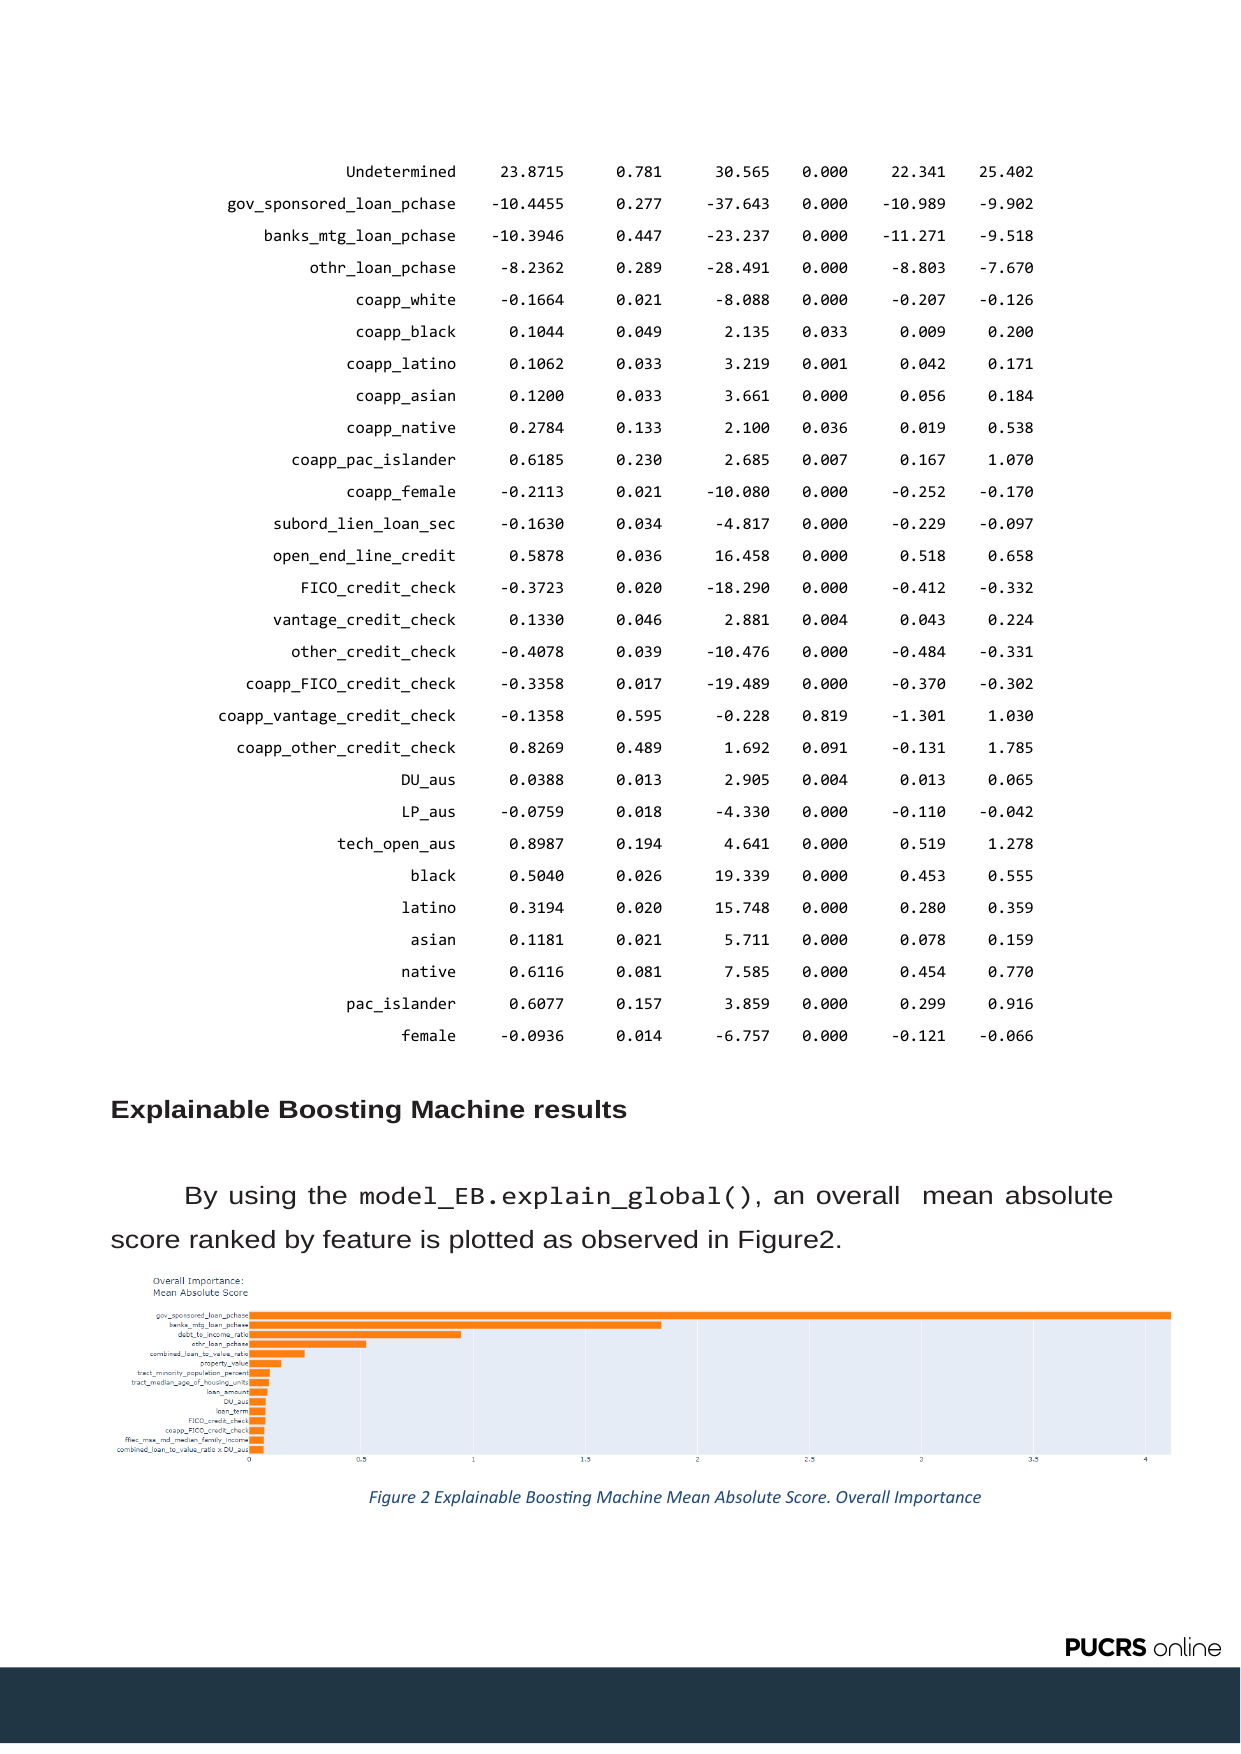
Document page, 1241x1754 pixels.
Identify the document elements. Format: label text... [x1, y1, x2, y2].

table_cell 19.339 [675, 860, 782, 892]
table_cell 0.133 [577, 412, 674, 444]
table_cell 0.020 [577, 892, 674, 924]
table_cell 3.219 [675, 348, 782, 380]
table_cell 0.081 [577, 956, 674, 988]
table_cell -0.097 [958, 508, 1046, 540]
table_cell 1.278 [958, 828, 1046, 860]
table_cell 0.000 [783, 476, 860, 508]
table_cell LP_aus [109, 796, 468, 828]
table_cell -0.484 [860, 636, 958, 668]
table_cell 0.020 [577, 572, 674, 604]
table_cell -0.3358 [469, 668, 577, 700]
table_cell 0.000 [783, 988, 860, 1020]
table_cell other_credit_check [109, 636, 468, 668]
table_cell 0.000 [783, 956, 860, 988]
table_cell 0.447 [577, 220, 674, 252]
table_cell 0.043 [860, 604, 958, 636]
table_cell -0.252 [860, 476, 958, 508]
table_cell Undetermined [109, 156, 468, 188]
table_cell 15.748 [675, 892, 782, 924]
table_cell 0.230 [577, 444, 674, 476]
table_cell 0.091 [783, 732, 860, 764]
table_cell coapp_female [109, 476, 468, 508]
table_cell -9.518 [958, 220, 1046, 252]
table_cell native [109, 956, 468, 988]
table_cell 0.000 [783, 1020, 860, 1052]
table_cell -4.330 [675, 796, 782, 828]
table_cell 0.000 [783, 636, 860, 668]
table_cell 0.224 [958, 604, 1046, 636]
table_cell 0.6116 [469, 956, 577, 988]
table_cell 0.000 [783, 540, 860, 572]
table_cell -0.131 [860, 732, 958, 764]
picture [1064, 1636, 1222, 1658]
table_cell black [109, 860, 468, 892]
table_cell 0.033 [783, 316, 860, 348]
table_cell othr_loan_pchase [109, 252, 468, 284]
table_cell 0.004 [783, 764, 860, 796]
table_cell 7.585 [675, 956, 782, 988]
table_cell -0.229 [860, 508, 958, 540]
table_cell 0.078 [860, 924, 958, 956]
table_cell -0.0759 [469, 796, 577, 828]
table_cell 0.000 [783, 828, 860, 860]
table_cell -8.2362 [469, 252, 577, 284]
table_cell 3.859 [675, 988, 782, 1020]
table_cell 0.8269 [469, 732, 577, 764]
table_cell latino [109, 892, 468, 924]
table_cell 0.014 [577, 1020, 674, 1052]
table_cell 0.033 [577, 380, 674, 412]
table_cell 0.021 [577, 284, 674, 316]
table_cell -0.066 [958, 1020, 1046, 1052]
text By using the model_EB.explain_global(), an overall mean absolute score ranked by feature is plotted as observed in Figure2. [110, 1181, 1114, 1254]
table_cell 0.009 [860, 316, 958, 348]
table_cell coapp_FICO_credit_check [109, 668, 468, 700]
table_cell -4.817 [675, 508, 782, 540]
table_cell 0.056 [860, 380, 958, 412]
table_cell -10.989 [860, 188, 958, 220]
table_cell 0.013 [577, 764, 674, 796]
table_cell -0.1630 [469, 508, 577, 540]
table_cell 0.299 [860, 988, 958, 1020]
table_cell -6.757 [675, 1020, 782, 1052]
table_cell 0.171 [958, 348, 1046, 380]
table_cell 0.021 [577, 924, 674, 956]
table_cell 0.026 [577, 860, 674, 892]
table_cell 0.065 [958, 764, 1046, 796]
table_cell 23.8715 [469, 156, 577, 188]
table_cell -8.088 [675, 284, 782, 316]
table_cell 22.341 [860, 156, 958, 188]
table_cell -0.121 [860, 1020, 958, 1052]
table_cell -0.3723 [469, 572, 577, 604]
table_cell 1.692 [675, 732, 782, 764]
table_cell 0.277 [577, 188, 674, 220]
table_cell 0.184 [958, 380, 1046, 412]
table_cell 0.538 [958, 412, 1046, 444]
table_cell -7.670 [958, 252, 1046, 284]
table_cell -10.4455 [469, 188, 577, 220]
table_cell 0.033 [577, 348, 674, 380]
table_cell DU_aus [109, 764, 468, 796]
table_cell 0.770 [958, 956, 1046, 988]
table_cell 0.595 [577, 700, 674, 732]
table_cell vantage_credit_check [109, 604, 468, 636]
table_cell FICO_credit_check [109, 572, 468, 604]
table_cell -10.3946 [469, 220, 577, 252]
table_cell -19.489 [675, 668, 782, 700]
table_cell gov_sponsored_loan_pchase [109, 188, 468, 220]
table_cell 0.039 [577, 636, 674, 668]
table_cell 1.785 [958, 732, 1046, 764]
table_cell 0.004 [783, 604, 860, 636]
table_cell coapp_other_credit_check [109, 732, 468, 764]
table_cell tech_open_aus [109, 828, 468, 860]
table_cell 0.489 [577, 732, 674, 764]
table_cell 2.881 [675, 604, 782, 636]
table_cell 25.402 [958, 156, 1046, 188]
table_cell -0.332 [958, 572, 1046, 604]
table_cell -0.0936 [469, 1020, 577, 1052]
table_cell banks_mtg_loan_pchase [109, 220, 468, 252]
table_cell -11.271 [860, 220, 958, 252]
table_cell 0.454 [860, 956, 958, 988]
table_cell -1.301 [860, 700, 958, 732]
table_cell -10.080 [675, 476, 782, 508]
table_cell 4.641 [675, 828, 782, 860]
table_cell 5.711 [675, 924, 782, 956]
table_cell -9.902 [958, 188, 1046, 220]
table_cell 1.030 [958, 700, 1046, 732]
table_cell 0.916 [958, 988, 1046, 1020]
table_cell coapp_vantage_credit_check [109, 700, 468, 732]
table_cell 0.3194 [469, 892, 577, 924]
table_cell -0.207 [860, 284, 958, 316]
table_cell 0.1062 [469, 348, 577, 380]
table_cell subord_lien_loan_sec [109, 508, 468, 540]
table_cell coapp_latino [109, 348, 468, 380]
table_cell 0.1181 [469, 924, 577, 956]
table_cell -0.370 [860, 668, 958, 700]
table_cell coapp_pac_islander [109, 444, 468, 476]
table_cell 0.000 [783, 796, 860, 828]
table_cell coapp_asian [109, 380, 468, 412]
table_cell 16.458 [675, 540, 782, 572]
table_cell 0.013 [860, 764, 958, 796]
table_cell 0.6077 [469, 988, 577, 1020]
table_cell 0.280 [860, 892, 958, 924]
table_cell 0.1200 [469, 380, 577, 412]
table_cell -0.126 [958, 284, 1046, 316]
table_cell 0.8987 [469, 828, 577, 860]
table_cell -0.412 [860, 572, 958, 604]
table_cell pac_islander [109, 988, 468, 1020]
table_cell 2.100 [675, 412, 782, 444]
table_cell 0.000 [783, 156, 860, 188]
table_cell 0.5878 [469, 540, 577, 572]
table_cell 0.200 [958, 316, 1046, 348]
table_cell 0.000 [783, 380, 860, 412]
table_cell 0.036 [577, 540, 674, 572]
table_cell open_end_line_credit [109, 540, 468, 572]
table_cell 0.021 [577, 476, 674, 508]
table_cell 0.000 [783, 252, 860, 284]
text Explainable Boosting Machine results [110, 1095, 1114, 1123]
table_cell 0.0388 [469, 764, 577, 796]
table_cell 2.905 [675, 764, 782, 796]
table_cell -28.491 [675, 252, 782, 284]
table_cell 0.034 [577, 508, 674, 540]
table_cell asian [109, 924, 468, 956]
table_cell -18.290 [675, 572, 782, 604]
picture [110, 1268, 1179, 1470]
table_cell 0.042 [860, 348, 958, 380]
table_cell 0.017 [577, 668, 674, 700]
table_cell 0.036 [783, 412, 860, 444]
table_cell 0.658 [958, 540, 1046, 572]
table_cell 0.518 [860, 540, 958, 572]
table_cell 0.819 [783, 700, 860, 732]
table_cell 1.070 [958, 444, 1046, 476]
table_cell 0.000 [783, 188, 860, 220]
table_cell 3.661 [675, 380, 782, 412]
table_cell 0.359 [958, 892, 1046, 924]
table_cell 0.000 [783, 508, 860, 540]
table_cell coapp_white [109, 284, 468, 316]
table_cell 0.019 [860, 412, 958, 444]
table_cell 0.000 [783, 572, 860, 604]
table_cell 0.046 [577, 604, 674, 636]
table_cell 0.000 [783, 668, 860, 700]
table_cell 0.519 [860, 828, 958, 860]
table_cell -0.2113 [469, 476, 577, 508]
table_cell coapp_black [109, 316, 468, 348]
table_cell 0.007 [783, 444, 860, 476]
table_cell -23.237 [675, 220, 782, 252]
table_cell 0.049 [577, 316, 674, 348]
table_cell 0.1330 [469, 604, 577, 636]
table_cell -0.331 [958, 636, 1046, 668]
table_cell 0.001 [783, 348, 860, 380]
table_cell 0.194 [577, 828, 674, 860]
table_cell 2.135 [675, 316, 782, 348]
table_cell 30.565 [675, 156, 782, 188]
table_cell 0.167 [860, 444, 958, 476]
table_cell -0.170 [958, 476, 1046, 508]
table_cell -0.110 [860, 796, 958, 828]
table_cell -8.803 [860, 252, 958, 284]
table_cell -0.042 [958, 796, 1046, 828]
table_cell 0.000 [783, 892, 860, 924]
table_cell 0.000 [783, 860, 860, 892]
table_cell female [109, 1020, 468, 1052]
table_cell 0.000 [783, 284, 860, 316]
table_cell 0.555 [958, 860, 1046, 892]
table_cell 2.685 [675, 444, 782, 476]
table_cell 0.159 [958, 924, 1046, 956]
table_cell -0.302 [958, 668, 1046, 700]
table_cell -37.643 [675, 188, 782, 220]
table_cell 0.289 [577, 252, 674, 284]
table_cell 0.1044 [469, 316, 577, 348]
table_cell 0.2784 [469, 412, 577, 444]
table_cell 0.5040 [469, 860, 577, 892]
table_cell -0.1358 [469, 700, 577, 732]
table_cell 0.781 [577, 156, 674, 188]
table_cell 0.453 [860, 860, 958, 892]
table_cell -10.476 [675, 636, 782, 668]
table_cell -0.4078 [469, 636, 577, 668]
table_cell 0.000 [783, 220, 860, 252]
table_cell -0.1664 [469, 284, 577, 316]
table_cell coapp_native [109, 412, 468, 444]
table_cell -0.228 [675, 700, 782, 732]
table_cell 0.6185 [469, 444, 577, 476]
table_cell 0.157 [577, 988, 674, 1020]
table_cell 0.018 [577, 796, 674, 828]
table_cell 0.000 [783, 924, 860, 956]
